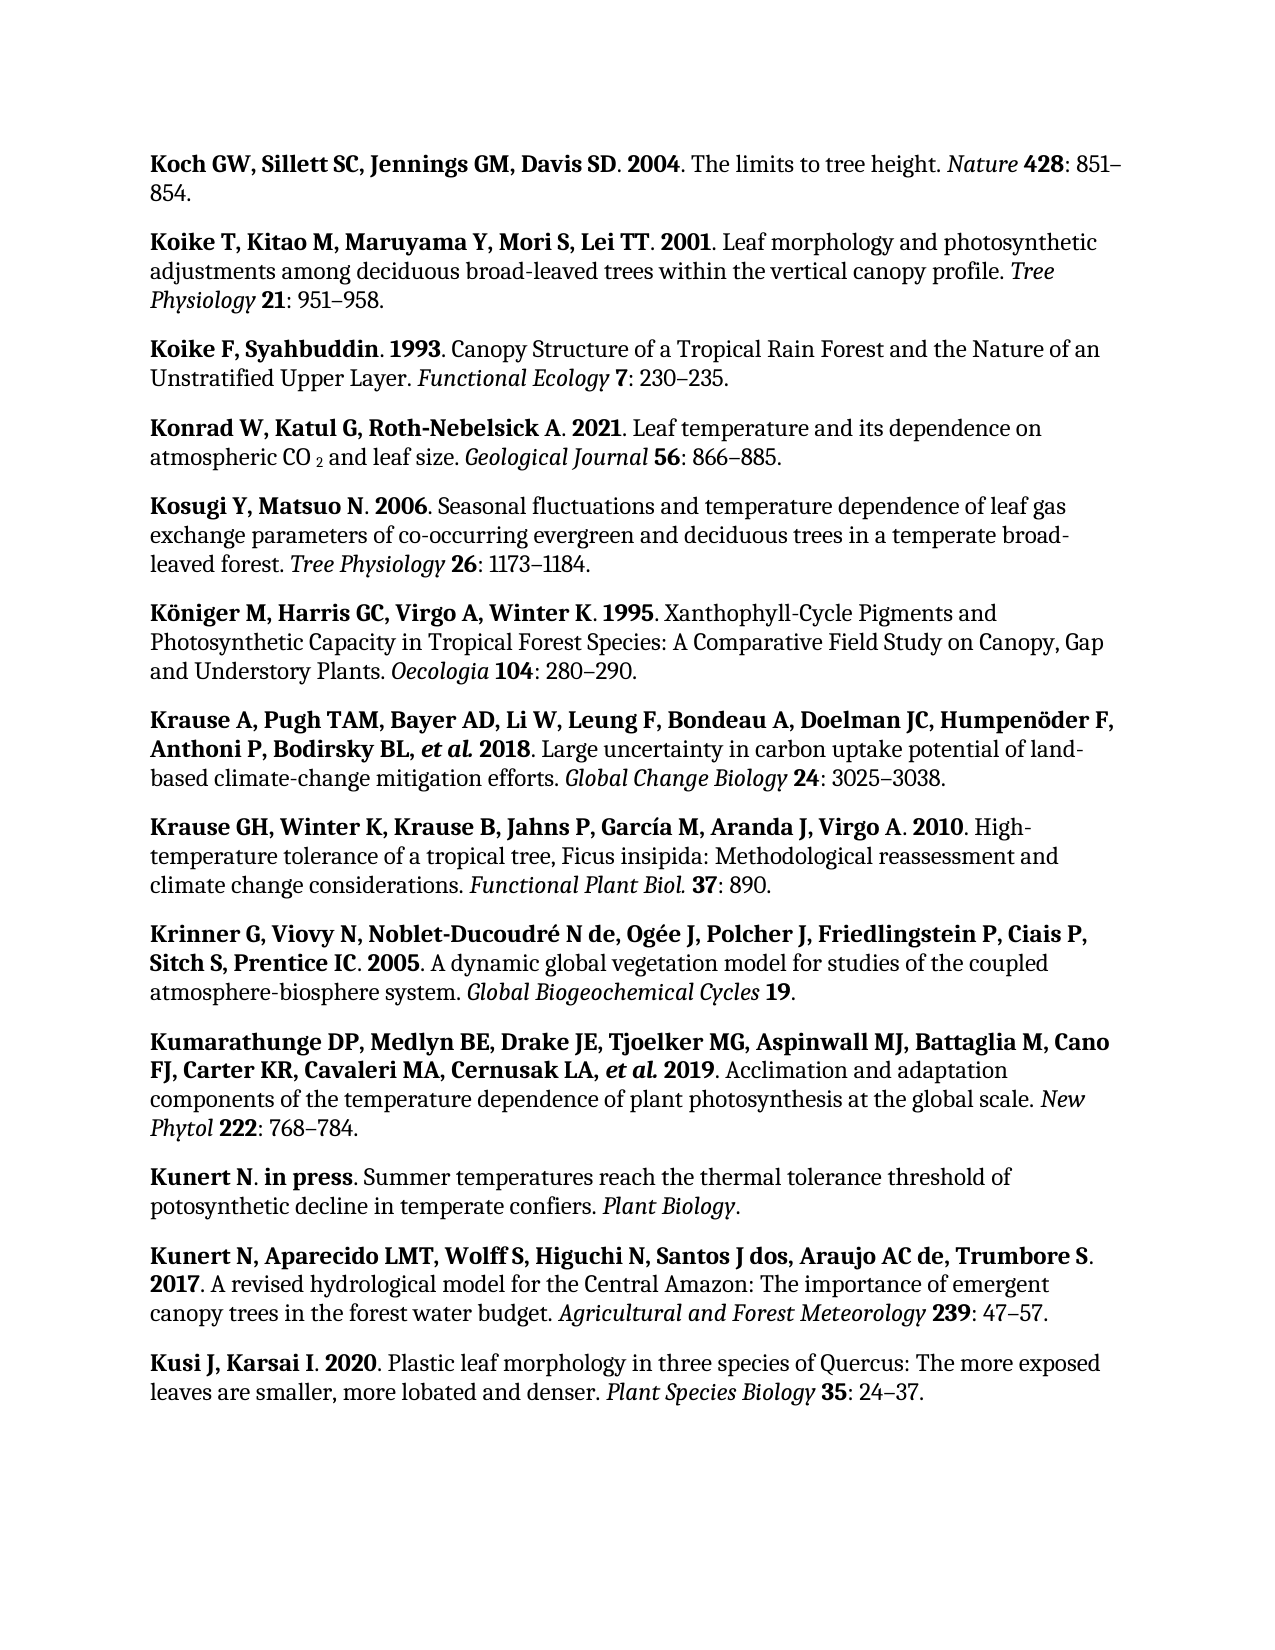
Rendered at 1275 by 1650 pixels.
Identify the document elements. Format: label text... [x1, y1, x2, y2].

text Koch GW, Sillett SC, Jennings GM, Davis SD. 2004. The limits to tree height. Nature 428: 851–854. [150, 150, 1125, 207]
text Kumarathunge DP, Medlyn BE, Drake JE, Tjoelker MG, Aspinwall MJ, Battaglia M, Cano FJ, Carter KR, Cavaleri MA, Cernusak LA, et al. 2019. Acclimation and adaptation components of the temperature dependence of plant photosynthesis at the global scale. New Phytol 222: 768–784. [150, 1027, 1125, 1142]
text Konrad W, Katul G, Roth‐Nebelsick A. 2021. Leaf temperature and its dependence on atmospheric CO 2 and leaf size. Geological Journal 56: 866–885. [150, 414, 1125, 471]
text Kunert N. in press. Summer temperatures reach the thermal tolerance threshold of potosynthetic decline in temperate confiers. Plant Biology. [150, 1163, 1125, 1221]
text Kunert N, Aparecido LMT, Wolff S, Higuchi N, Santos J dos, Araujo AC de, Trumbore S. 2017. A revised hydrological model for the Central Amazon: The importance of emergent canopy trees in the forest water budget. Agricultural and Forest Meteorology 239: 47–57. [150, 1242, 1125, 1328]
text Königer M, Harris GC, Virgo A, Winter K. 1995. Xanthophyll-Cycle Pigments and Photosynthetic Capacity in Tropical Forest Species: A Comparative Field Study on Canopy, Gap and Understory Plants. Oecologia 104: 280–290. [150, 599, 1125, 685]
text Krause GH, Winter K, Krause B, Jahns P, García M, Aranda J, Virgo A. 2010. High-temperature tolerance of a tropical tree, Ficus insipida: Methodological reassessment and climate change considerations. Functional Plant Biol. 37: 890. [150, 813, 1125, 899]
text Koike T, Kitao M, Maruyama Y, Mori S, Lei TT. 2001. Leaf morphology and photosynthetic adjustments among deciduous broad-leaved trees within the vertical canopy profile. Tree Physiology 21: 951–958. [150, 228, 1125, 314]
text Krause A, Pugh TAM, Bayer AD, Li W, Leung F, Bondeau A, Doelman JC, Humpenöder F, Anthoni P, Bodirsky BL, et al. 2018. Large uncertainty in carbon uptake potential of land-based climate-change mitigation efforts. Global Change Biology 24: 3025–3038. [150, 706, 1125, 792]
text Kusi J, Karsai I. 2020. Plastic leaf morphology in three species of Quercus: The more exposed leaves are smaller, more lobated and denser. Plant Species Biology 35: 24–37. [150, 1349, 1125, 1406]
text Krinner G, Viovy N, Noblet-Ducoudré N de, Ogée J, Polcher J, Friedlingstein P, Ciais P, Sitch S, Prentice IC. 2005. A dynamic global vegetation model for studies of the coupled atmosphere-biosphere system. Global Biogeochemical Cycles 19. [150, 920, 1125, 1007]
text Koike F, Syahbuddin. 1993. Canopy Structure of a Tropical Rain Forest and the Nature of an Unstratified Upper Layer. Functional Ecology 7: 230–235. [150, 335, 1125, 393]
text Kosugi Y, Matsuo N. 2006. Seasonal fluctuations and temperature dependence of leaf gas exchange parameters of co-occurring evergreen and deciduous trees in a temperate broad-leaved forest. Tree Physiology 26: 1173–1184. [150, 492, 1125, 578]
